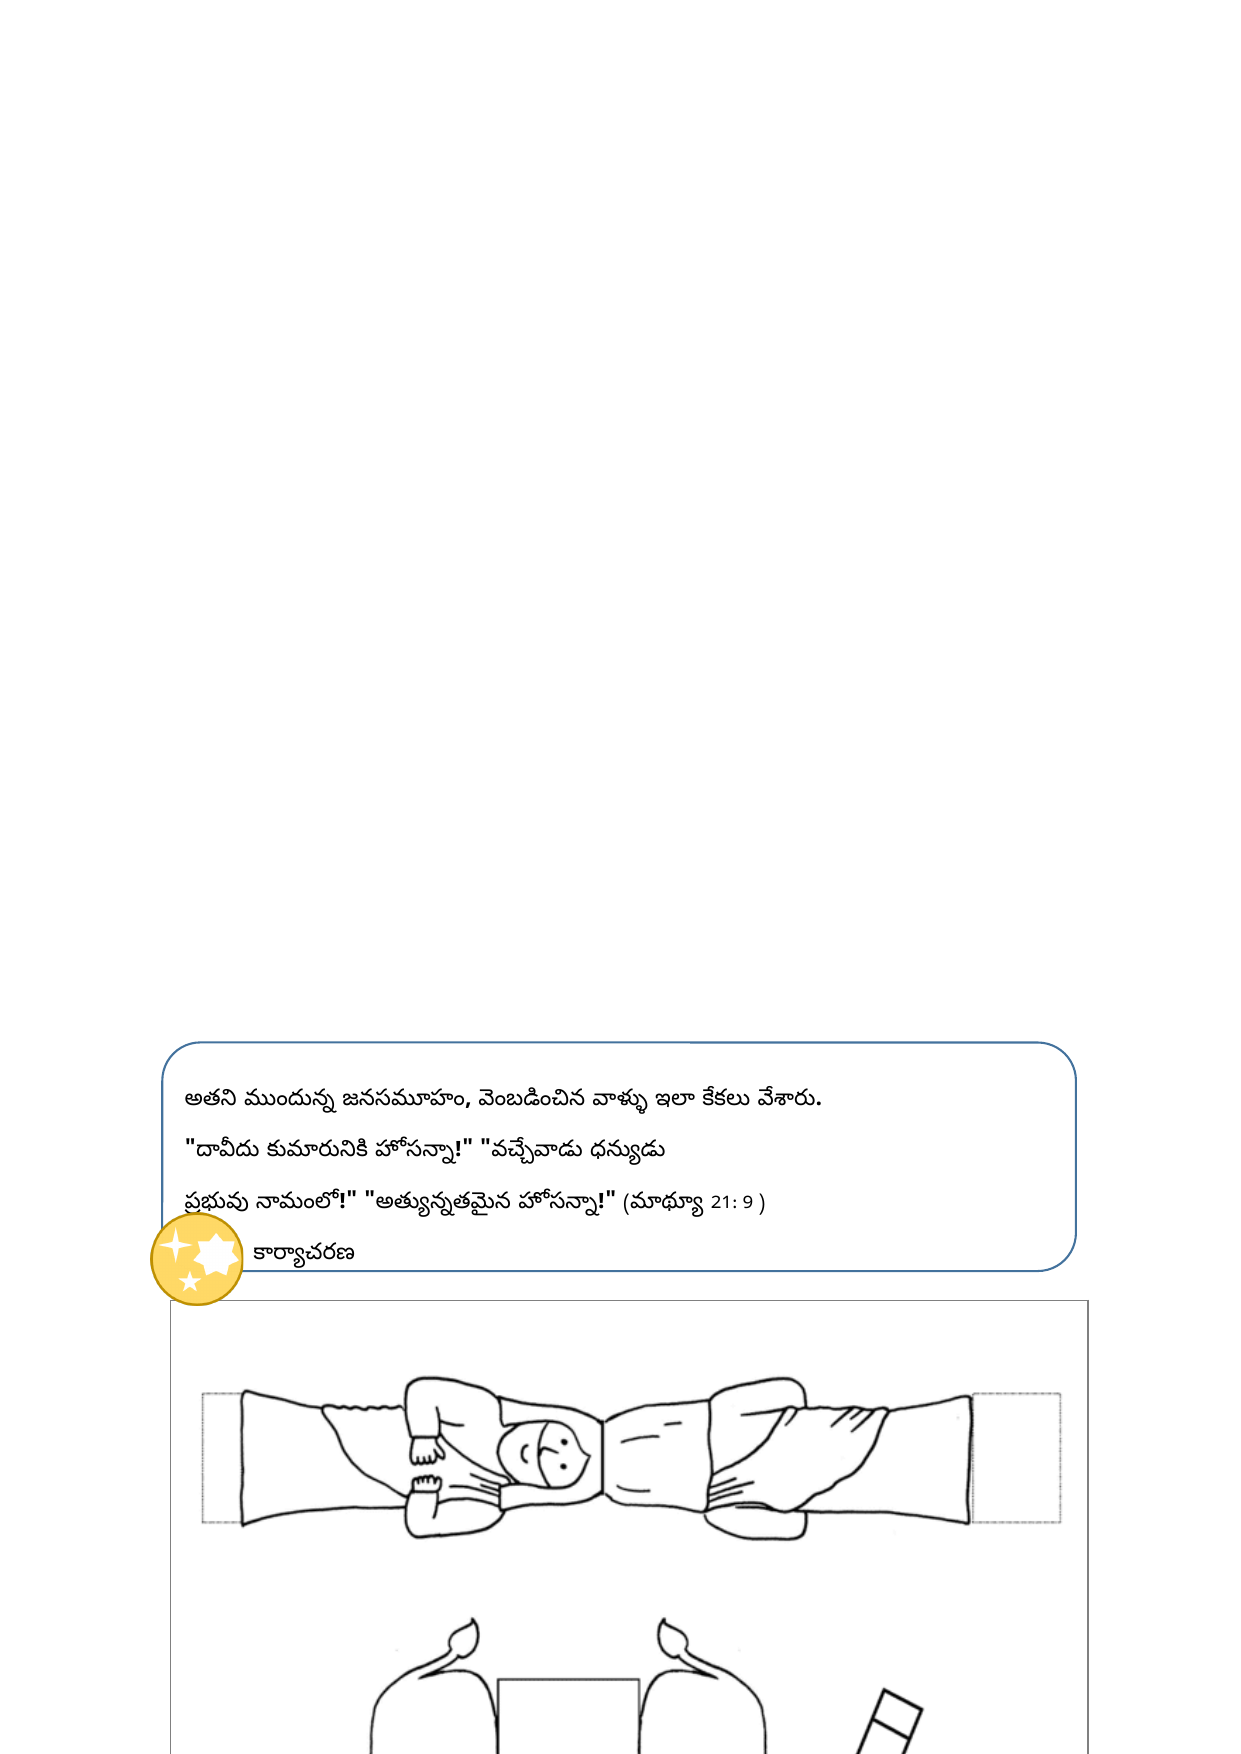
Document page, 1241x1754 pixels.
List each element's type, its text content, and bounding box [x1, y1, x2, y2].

text అతని ముందున్న జనసమూహం, వెంబడించిన వాళ్ళు ఇలా కేకలు వేశారు. [150, 1084, 1090, 1116]
picture [150, 1212, 1087, 1754]
text ప్రభువు నామంలో!" "అత్యున్నతమైన హోసన్నా!" (మాథ్యూ 21: 9 ) [150, 1187, 1090, 1219]
text కార్యాచరణ [244, 1238, 1090, 1265]
text "దావీదు కుమారునికి హోసన్నా!" "వచ్చేవాడు ధన్యుడు [150, 1135, 1090, 1168]
